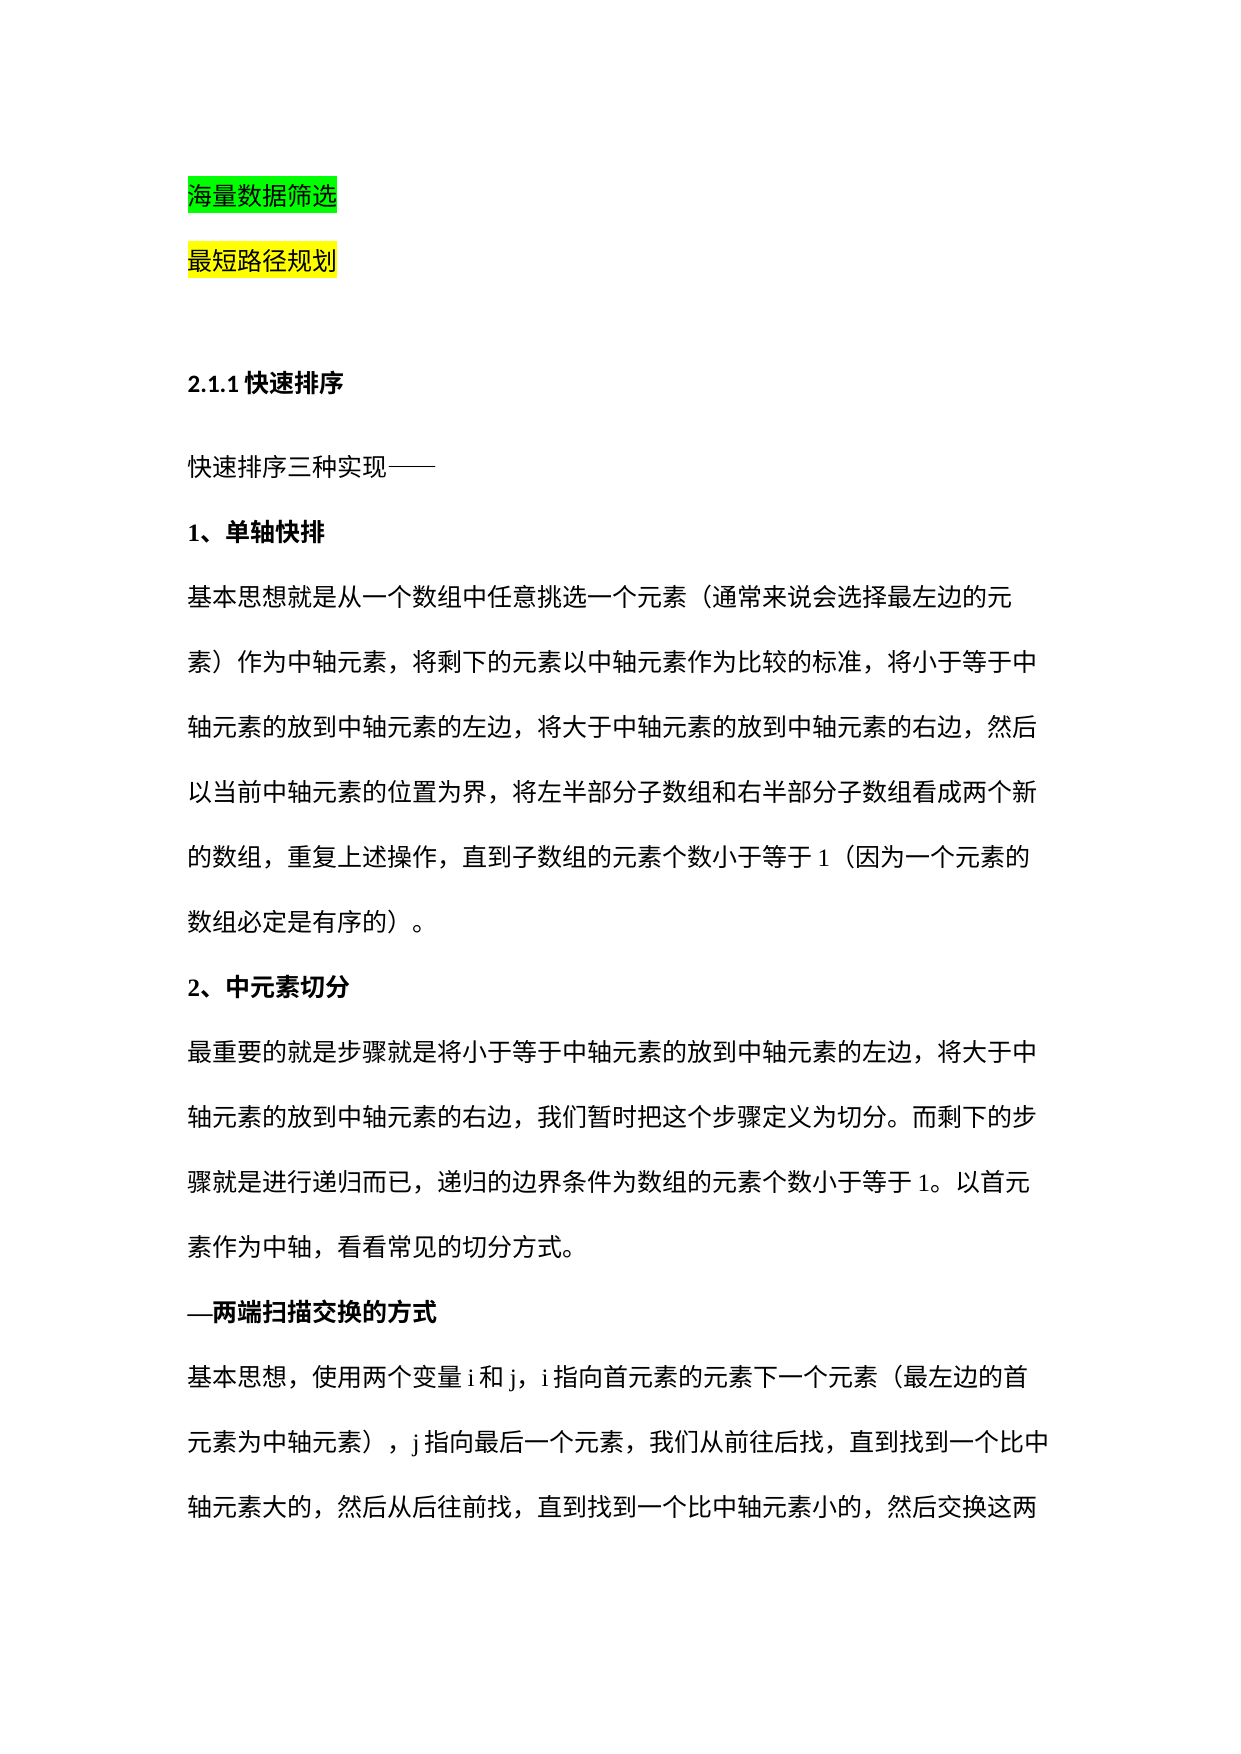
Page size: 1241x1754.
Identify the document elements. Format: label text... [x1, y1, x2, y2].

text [187, 1343, 1053, 1538]
text 2、中元素切分 [187, 953, 1053, 1018]
text 基本思想就是从一个数组中任意挑选一个元素（通常来说会选择最左边的元素）作为中轴元素，将剩下的元素以中轴元素作为比较的标准，将小于等于中轴元素的放到中轴元素的左边，将大于中轴元素的放到中轴元素的右边，然后以当前中轴元素的位置为界，将左半部分子数组和右半部分子数组看成两个新的数组，重复上述操作，直到子数组的元素个数小于等于1（因为一个元素的数组必定是有序的）。 [187, 563, 1053, 953]
text 快速排序三种实现—— [187, 433, 1053, 498]
text —两端扫描交换的方式 [187, 1278, 1053, 1343]
text 最短路径规划 [187, 227, 1053, 292]
text 1、单轴快排 [187, 498, 1053, 563]
subtitle 2.1.1快速排序 [187, 349, 1053, 414]
text 海量数据筛选 [187, 162, 1053, 227]
text 最重要的就是步骤就是将小于等于中轴元素的放到中轴元素的左边，将大于中轴元素的放到中轴元素的右边，我们暂时把这个步骤定义为切分。而剩下的步骤就是进行递归而已，递归的边界条件为数组的元素个数小于等于1。以首元素作为中轴，看看常见的切分方式。 [187, 1018, 1053, 1278]
